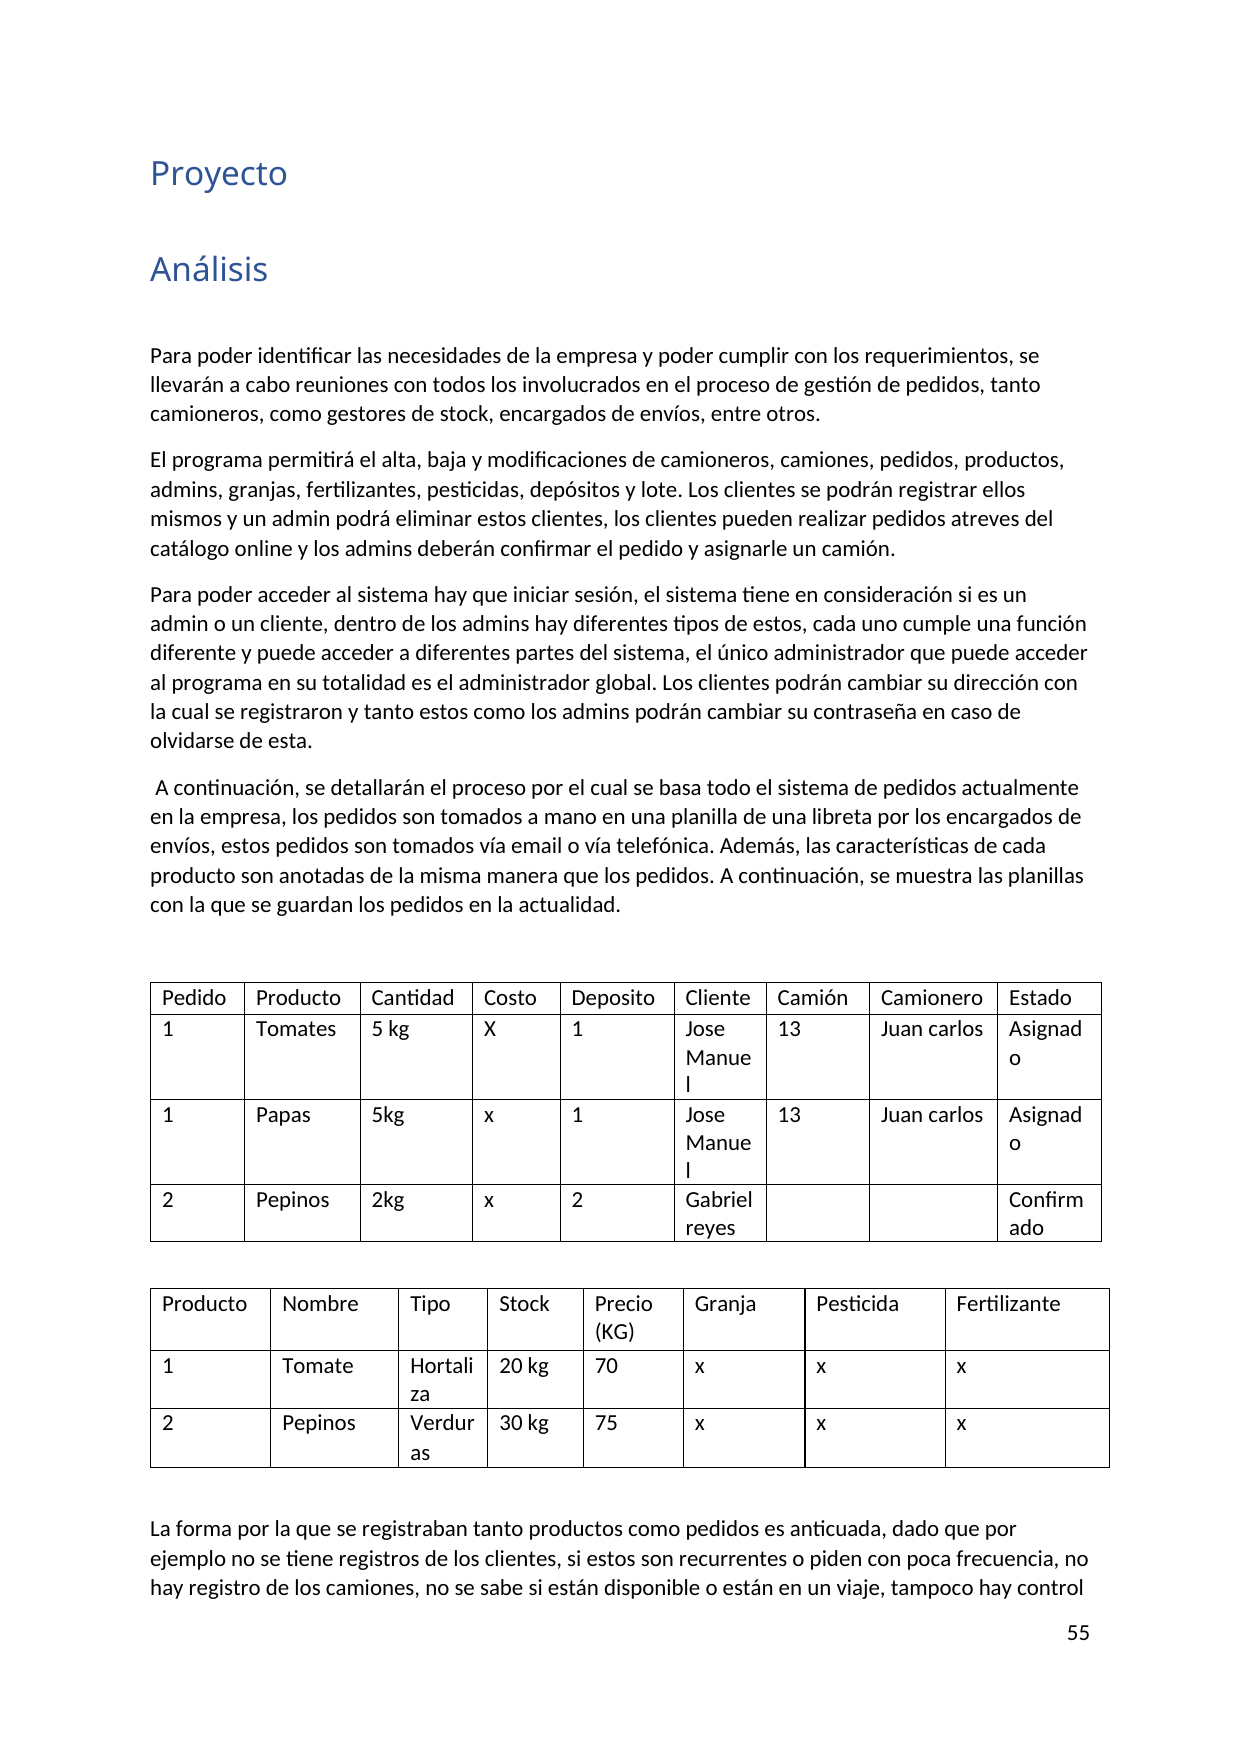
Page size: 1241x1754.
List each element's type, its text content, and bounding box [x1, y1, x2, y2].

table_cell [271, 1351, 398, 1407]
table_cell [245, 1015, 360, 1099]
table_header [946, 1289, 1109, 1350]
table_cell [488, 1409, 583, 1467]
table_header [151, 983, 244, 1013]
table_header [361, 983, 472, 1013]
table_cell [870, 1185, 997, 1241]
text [150, 1514, 1090, 1601]
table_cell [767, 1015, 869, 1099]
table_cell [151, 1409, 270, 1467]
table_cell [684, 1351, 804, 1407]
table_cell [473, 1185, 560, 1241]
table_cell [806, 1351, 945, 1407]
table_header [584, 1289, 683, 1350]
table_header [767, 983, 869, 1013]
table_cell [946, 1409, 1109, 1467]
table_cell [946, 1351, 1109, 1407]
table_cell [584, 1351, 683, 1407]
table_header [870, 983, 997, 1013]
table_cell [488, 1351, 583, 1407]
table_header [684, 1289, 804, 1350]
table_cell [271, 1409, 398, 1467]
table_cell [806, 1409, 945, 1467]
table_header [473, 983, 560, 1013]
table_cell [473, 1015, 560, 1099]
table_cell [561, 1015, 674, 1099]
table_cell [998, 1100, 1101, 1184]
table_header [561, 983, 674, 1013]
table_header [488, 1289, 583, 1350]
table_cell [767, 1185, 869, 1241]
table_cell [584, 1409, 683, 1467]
text Para poder identificar las necesidades de la empresa y poder cumplir con los requerimientos, se llevarán a cabo reuniones con todos los involucrados en el proceso de gestión de pedidos, tanto camioneros, como gestores de stock, encargados de envíos, entre otros. [150, 341, 1090, 428]
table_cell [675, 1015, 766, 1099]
subtitle Análisis [150, 245, 1090, 291]
text El programa permitirá el alta, baja y modificaciones de camioneros, camiones, pedidos, productos, admins, granjas, fertilizantes, pesticidas, depósitos y lote. Los clientes se podrán registrar ellos mismos y un admin podrá eliminar estos clientes, los clientes pueden realizar pedidos atreves del catálogo online y los admins deberán confirmar el pedido y asignarle un camión. [150, 446, 1090, 562]
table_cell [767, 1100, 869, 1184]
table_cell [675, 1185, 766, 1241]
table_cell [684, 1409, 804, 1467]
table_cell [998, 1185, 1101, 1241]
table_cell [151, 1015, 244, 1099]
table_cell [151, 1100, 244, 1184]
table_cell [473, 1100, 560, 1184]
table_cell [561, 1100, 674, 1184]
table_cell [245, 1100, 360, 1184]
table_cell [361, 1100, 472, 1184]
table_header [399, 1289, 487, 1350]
text Para poder acceder al sistema hay que iniciar sesión, el sistema tiene en consideración si es un admin o un cliente, dentro de los admins hay diferentes tipos de estos, cada uno cumple una función diferente y puede acceder a diferentes partes del sistema, el único administrador que puede acceder al programa en su totalidad es el administrador global. Los clientes podrán cambiar su dirección con la cual se registraron y tanto estos como los admins podrán cambiar su contraseña en caso de olvidarse de esta. [150, 580, 1090, 755]
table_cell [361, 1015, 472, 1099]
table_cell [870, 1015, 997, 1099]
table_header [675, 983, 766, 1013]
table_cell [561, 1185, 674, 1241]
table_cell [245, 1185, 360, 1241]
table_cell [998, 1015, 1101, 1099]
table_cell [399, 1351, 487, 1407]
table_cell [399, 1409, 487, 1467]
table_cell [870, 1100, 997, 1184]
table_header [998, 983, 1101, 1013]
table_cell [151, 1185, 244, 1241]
text A continuación, se detallarán el proceso por el cual se basa todo el sistema de pedidos actualmente en la empresa, los pedidos son tomados a mano en una planilla de una libreta por los encargados de envíos, estos pedidos son tomados vía email o vía telefónica. Además, las características de cada producto son anotadas de la misma manera que los pedidos. A continuación, se muestra las planillas con la que se guardan los pedidos en la actualidad. [150, 773, 1090, 918]
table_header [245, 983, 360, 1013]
subtitle Proyecto [150, 150, 1090, 195]
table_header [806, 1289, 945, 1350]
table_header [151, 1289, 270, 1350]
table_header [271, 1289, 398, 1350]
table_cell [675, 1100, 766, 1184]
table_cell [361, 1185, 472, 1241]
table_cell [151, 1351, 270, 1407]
